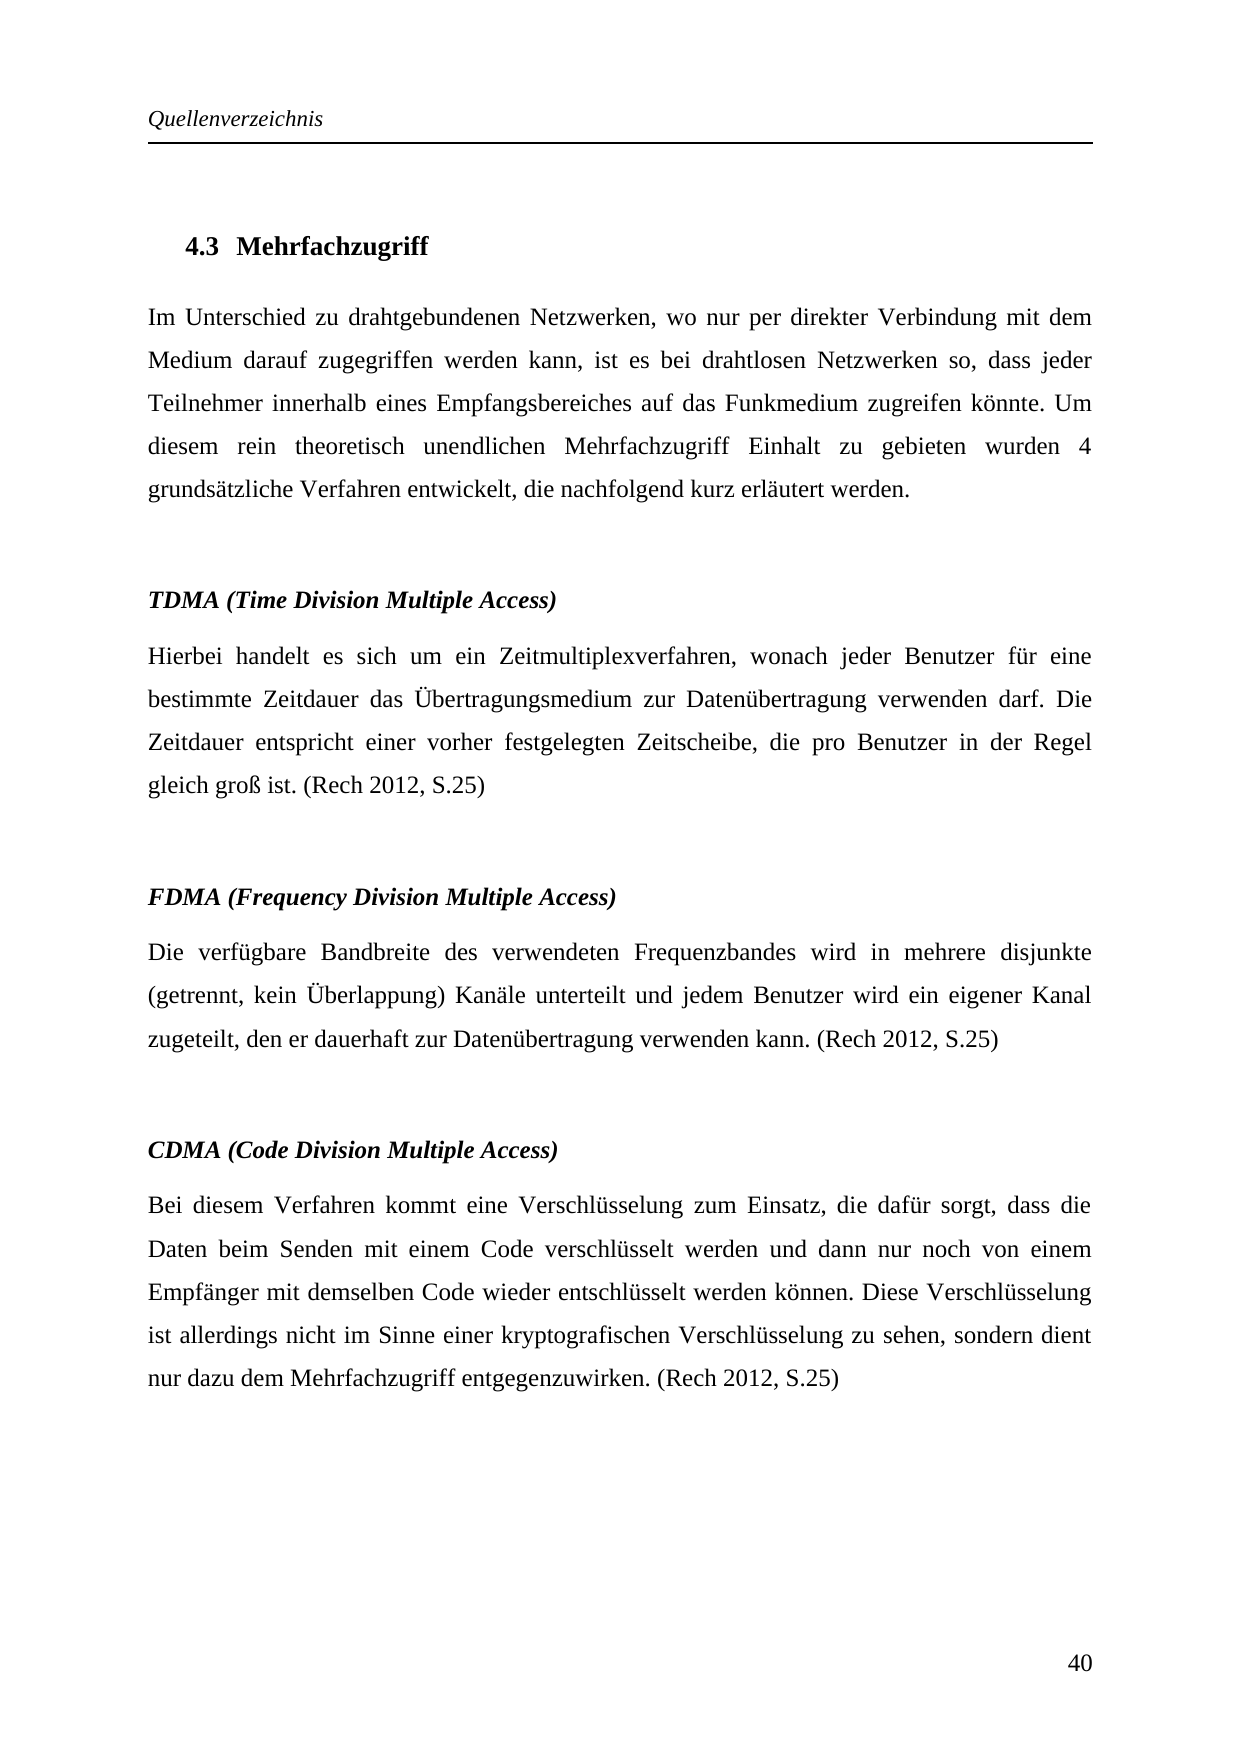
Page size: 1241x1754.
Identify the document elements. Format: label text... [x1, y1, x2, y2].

text FDMA (Frequency Division Multiple Access) [148, 882, 1093, 911]
text Hierbei handelt es sich um ein Zeitmultiplexverfahren, wonach jeder Benutzer für eine bestimmte Zeitdauer das Übertragungsmedium zur Datenübertragung verwenden darf. Die Zeitdauer entspricht einer vorher festgelegten Zeitscheibe, die pro Benutzer in der Regel gleich groß ist. (Rech 2012, S.25) [148, 641, 1093, 799]
text Bei diesem Verfahren kommt eine Verschlüsselung zum Einsatz, die dafür sorgt, dass die Daten beim Senden mit einem Code verschlüsselt werden und dann nur noch von einem Empfänger mit demselben Code wieder entschlüsselt werden können. Diese Verschlüsselung ist allerdings nicht im Sinne einer kryptografischen Verschlüsselung zu sehen, sondern dient nur dazu dem Mehrfachzugriff entgegenzuwirken. (Rech 2012, S.25) [148, 1191, 1093, 1392]
subtitle Mehrfachzugriff [185, 230, 1093, 261]
text Die verfügbare Bandbreite des verwendeten Frequenzbandes wird in mehrere disjunkte (getrennt, kein Überlappung) Kanäle unterteilt und jedem Benutzer wird ein eigener Kanal zugeteilt, den er dauerhaft zur Datenübertragung verwenden kann. (Rech 2012, S.25) [148, 937, 1093, 1052]
text Im Unterschied zu drahtgebundenen Netzwerken, wo nur per direkter Verbindung mit dem Medium darauf zugegriffen werden kann, ist es bei drahtlosen Netzwerken so, dass jeder Teilnehmer innerhalb eines Empfangsbereiches auf das Funkmedium zugreifen könnte. Um diesem rein theoretisch unendlichen Mehrfachzugriff Einhalt zu gebieten wurden 4 grundsätzliche Verfahren entwickelt, die nachfolgend kurz erläutert werden. [148, 302, 1093, 503]
text CDMA (Code Division Multiple Access) [148, 1135, 1093, 1164]
text TDMA (Time Division Multiple Access) [148, 586, 1093, 614]
